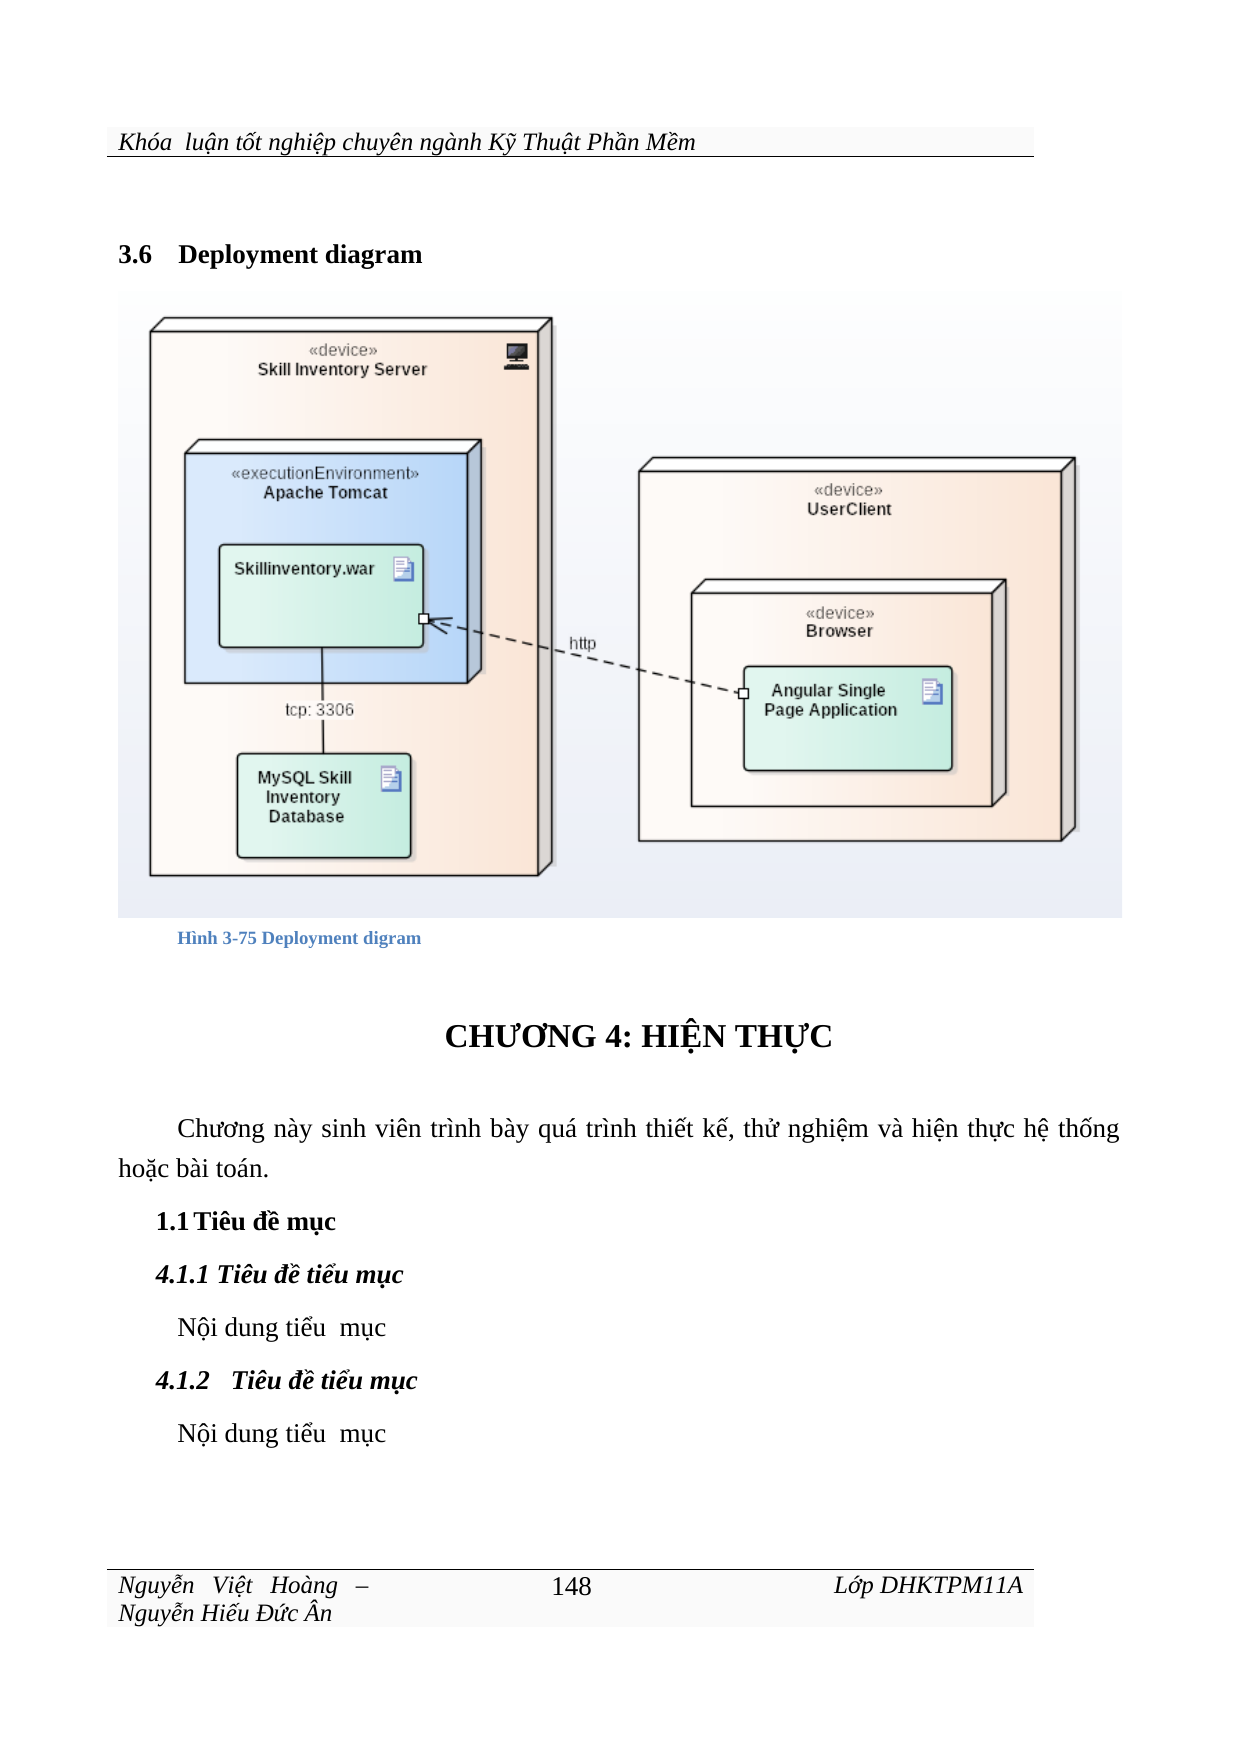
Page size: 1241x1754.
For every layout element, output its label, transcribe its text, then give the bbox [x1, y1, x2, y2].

subtitle Deployment diagram [118, 238, 1122, 269]
subtitle Tiêu đề tiểu mục [156, 1364, 1122, 1395]
text Nội dung tiểu mục [118, 1417, 1122, 1448]
subtitle 4.1.1 Tiêu đề tiểu mục [156, 1258, 1122, 1289]
text Chương này sinh viên trình bày quá trình thiết kế, thử nghiệm và hiện thực hệ thống hoặc bài toán. [118, 1112, 1122, 1183]
subtitle Tiêu đề mục [156, 1205, 1122, 1236]
picture [118, 291, 1123, 918]
text Nội dung tiểu mục [118, 1311, 1122, 1342]
subtitle CHƯƠNG 4: HIỆN THỰC [156, 1016, 1122, 1054]
